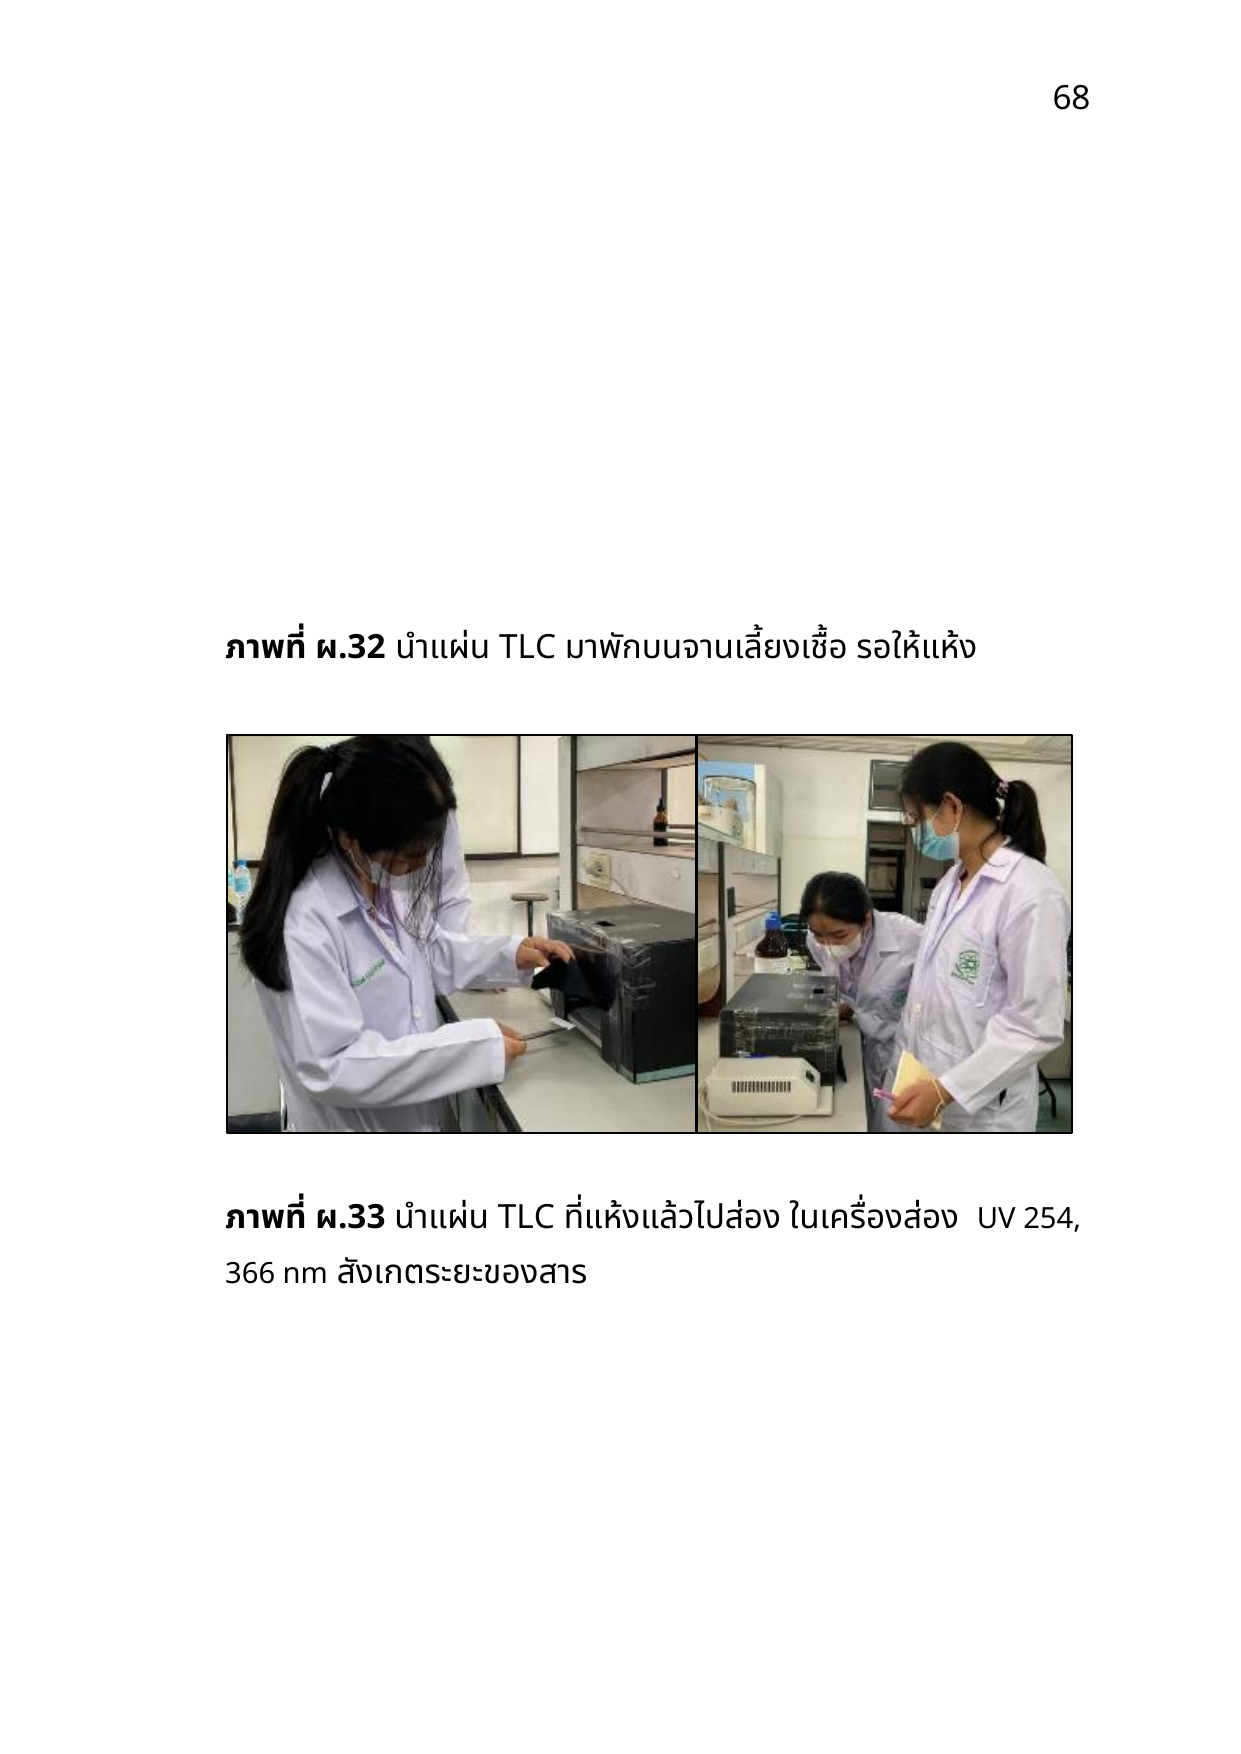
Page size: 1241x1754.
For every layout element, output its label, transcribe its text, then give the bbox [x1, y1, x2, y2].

picture [228, 736, 695, 1132]
text ภาพที่ ผ.33 นำแผ่น TLC ที่แห้งแล้วไปส่อง ในเครื่องส่อง UV 254, 366 nm สังเกตระยะของสาร [225, 1138, 1090, 1298]
picture [698, 736, 1071, 1132]
text ภาพที่ ผ.32 นำแผ่น TLC มาพักบนจานเลี้ยงเชื้อ รอให้แห้ง [225, 623, 1090, 673]
